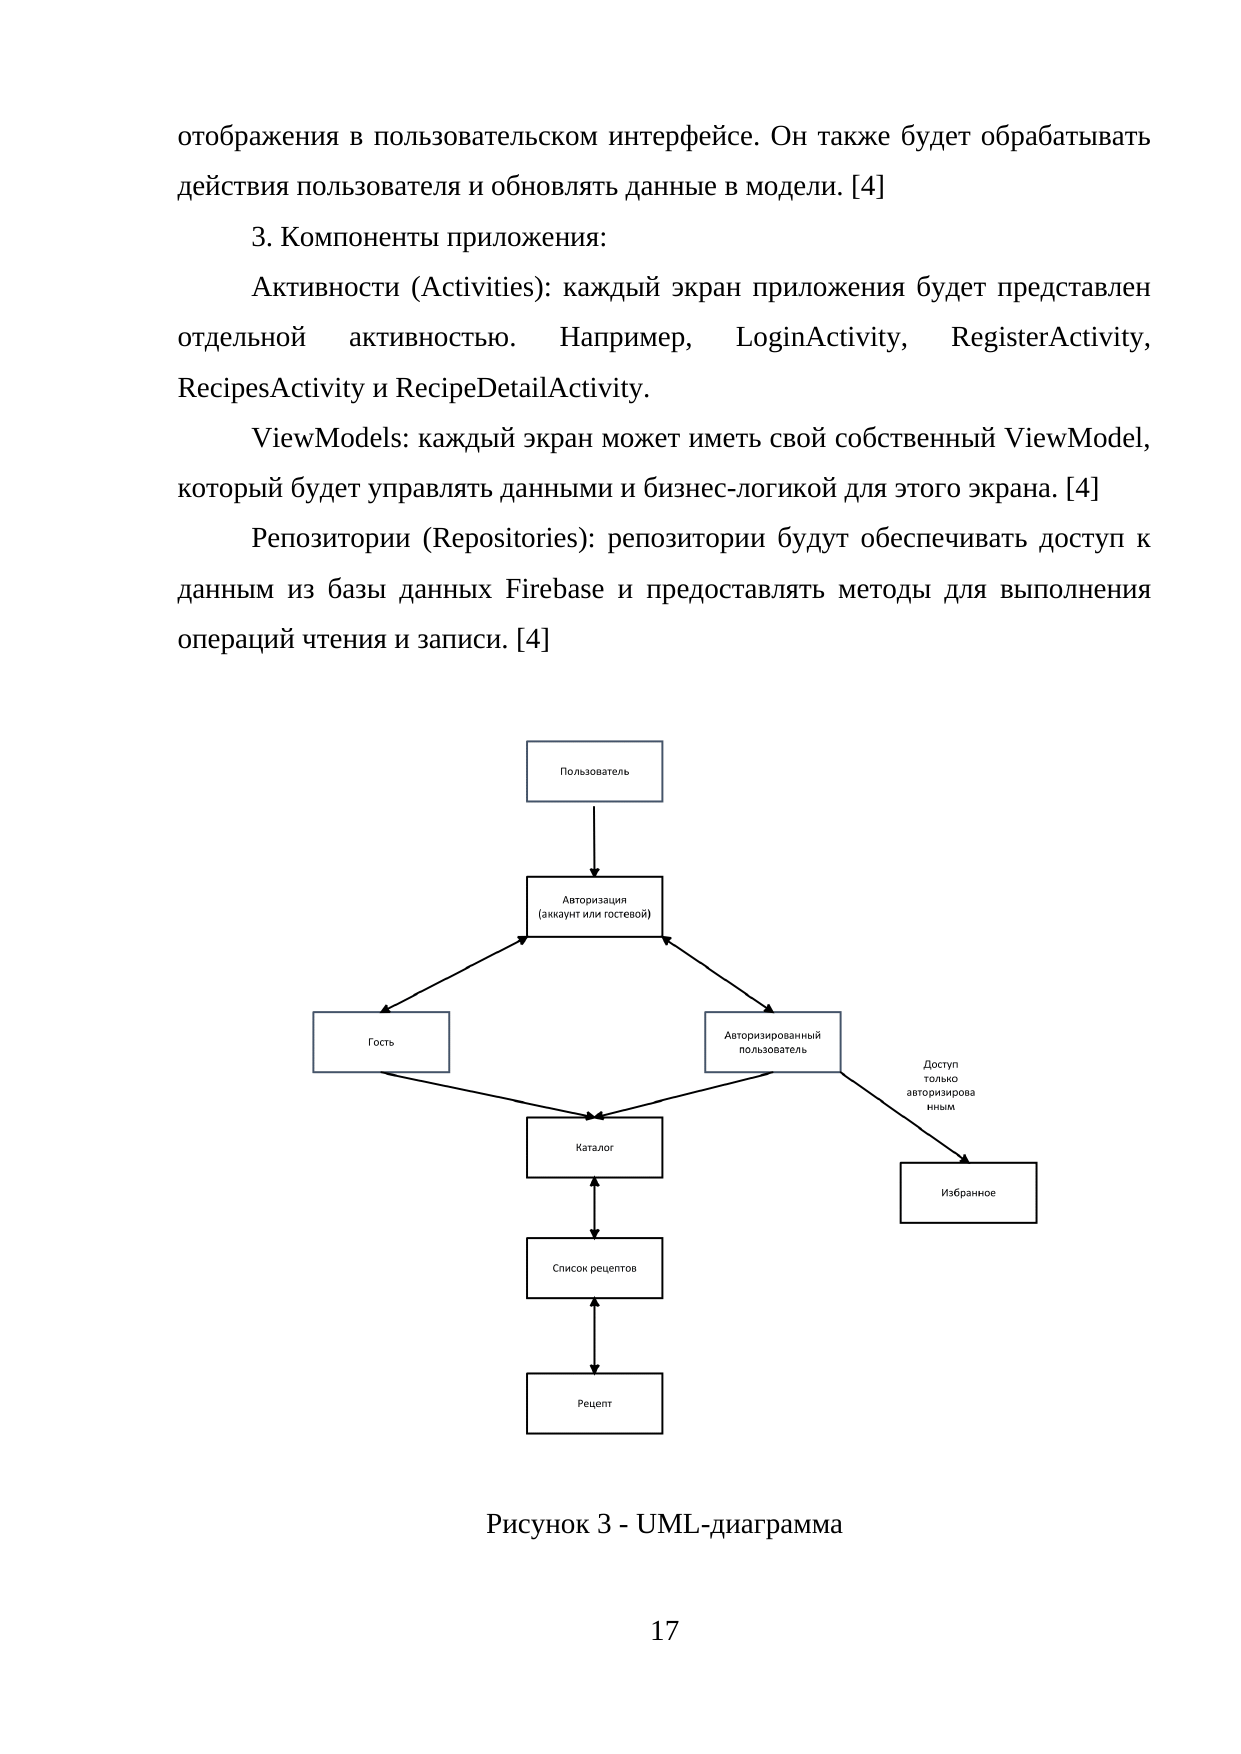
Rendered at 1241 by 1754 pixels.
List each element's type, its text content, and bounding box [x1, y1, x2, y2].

text 3. Компоненты приложения: [177, 219, 1152, 252]
text Репозитории (Repositories): репозитории будут обеспечивать доступ к данным из базы данных Firebase и предоставлять методы для выполнения операций чтения и записи. [4] [177, 521, 1152, 655]
text Рисунок 3 - UML-диаграмма [177, 1506, 1152, 1540]
picture [279, 671, 1050, 1468]
text ViewModels: каждый экран может иметь свой собственный ViewModel, который будет управлять данными и бизнес-логикой для этого экрана. [4] [177, 420, 1152, 504]
text Активности (Activities): каждый экран приложения будет представлен отдельной активностью. Например, LoginActivity, RegisterActivity, RecipesActivity и RecipeDetailActivity. [177, 269, 1152, 403]
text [177, 118, 1152, 202]
